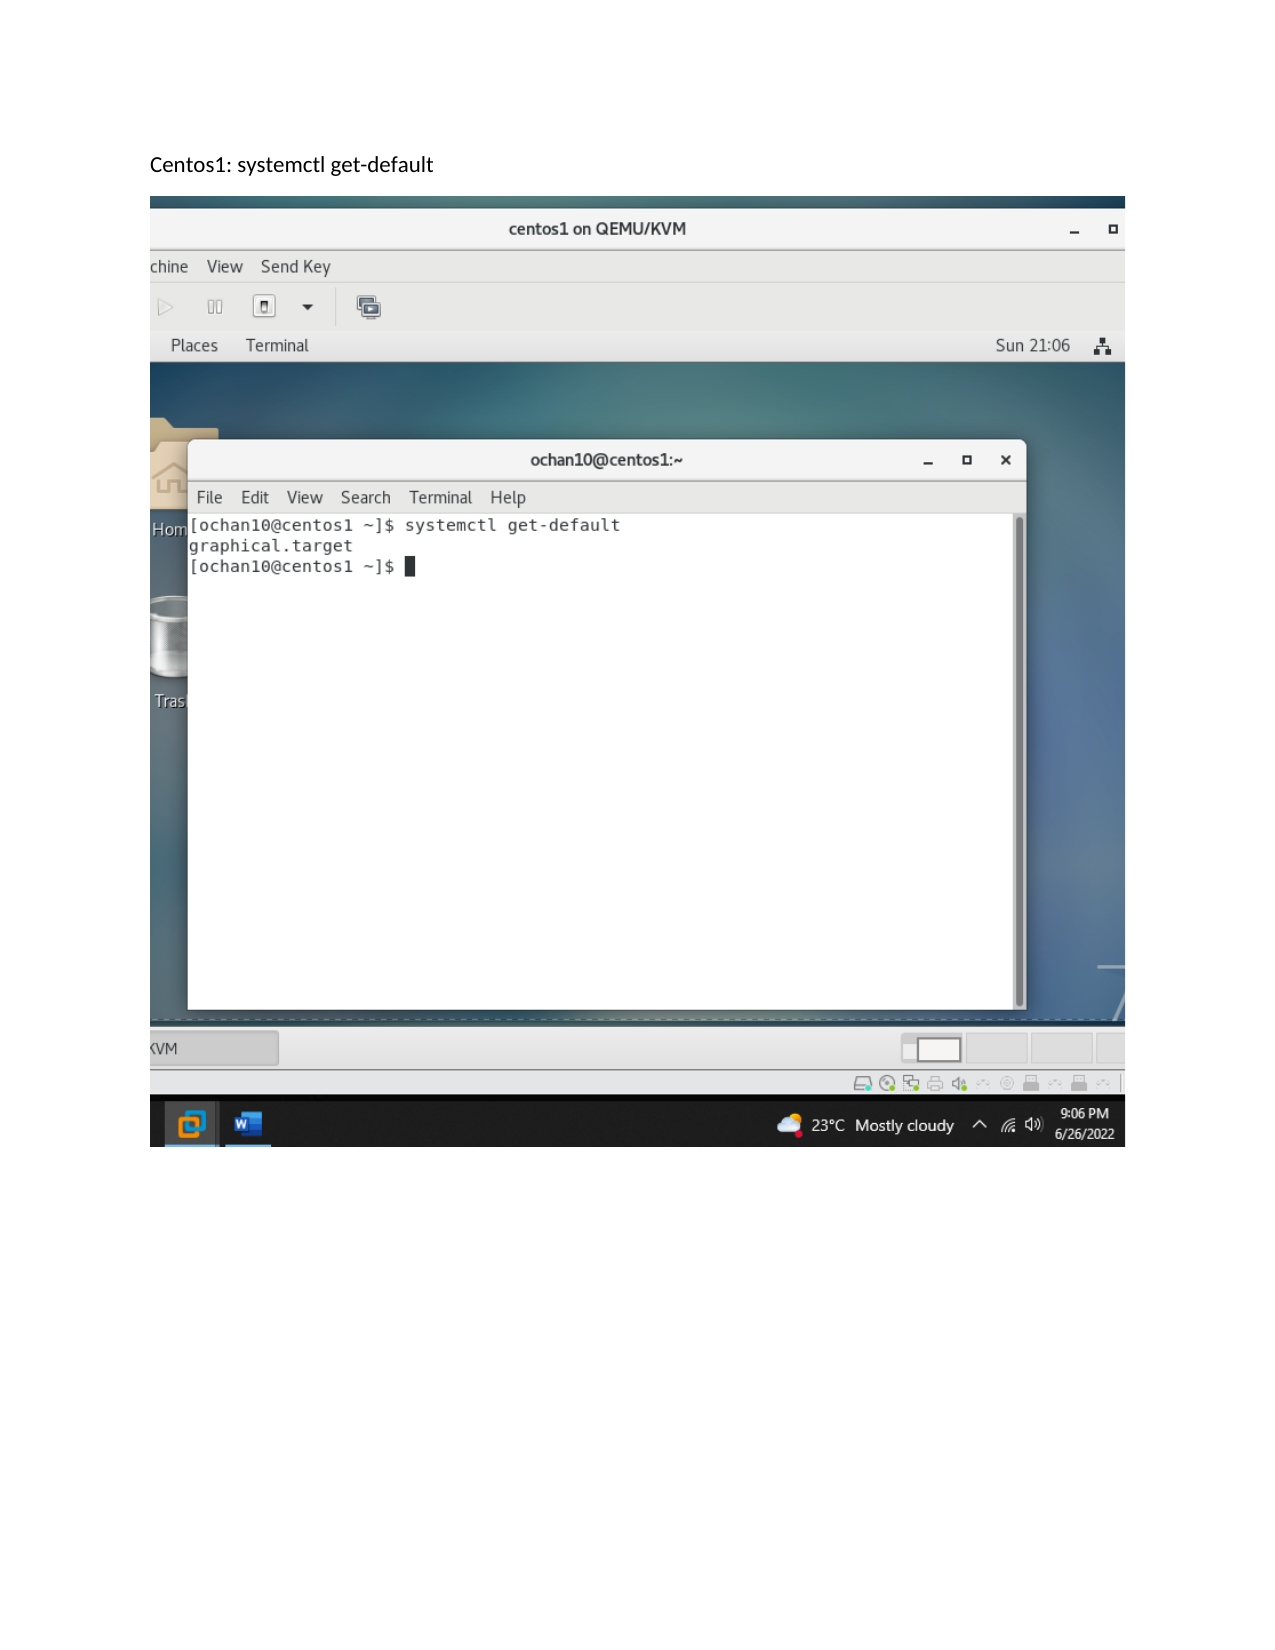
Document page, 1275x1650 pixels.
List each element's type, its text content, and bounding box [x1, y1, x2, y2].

text Centos1: systemctl get-default [150, 150, 1125, 178]
picture [150, 196, 1125, 1147]
